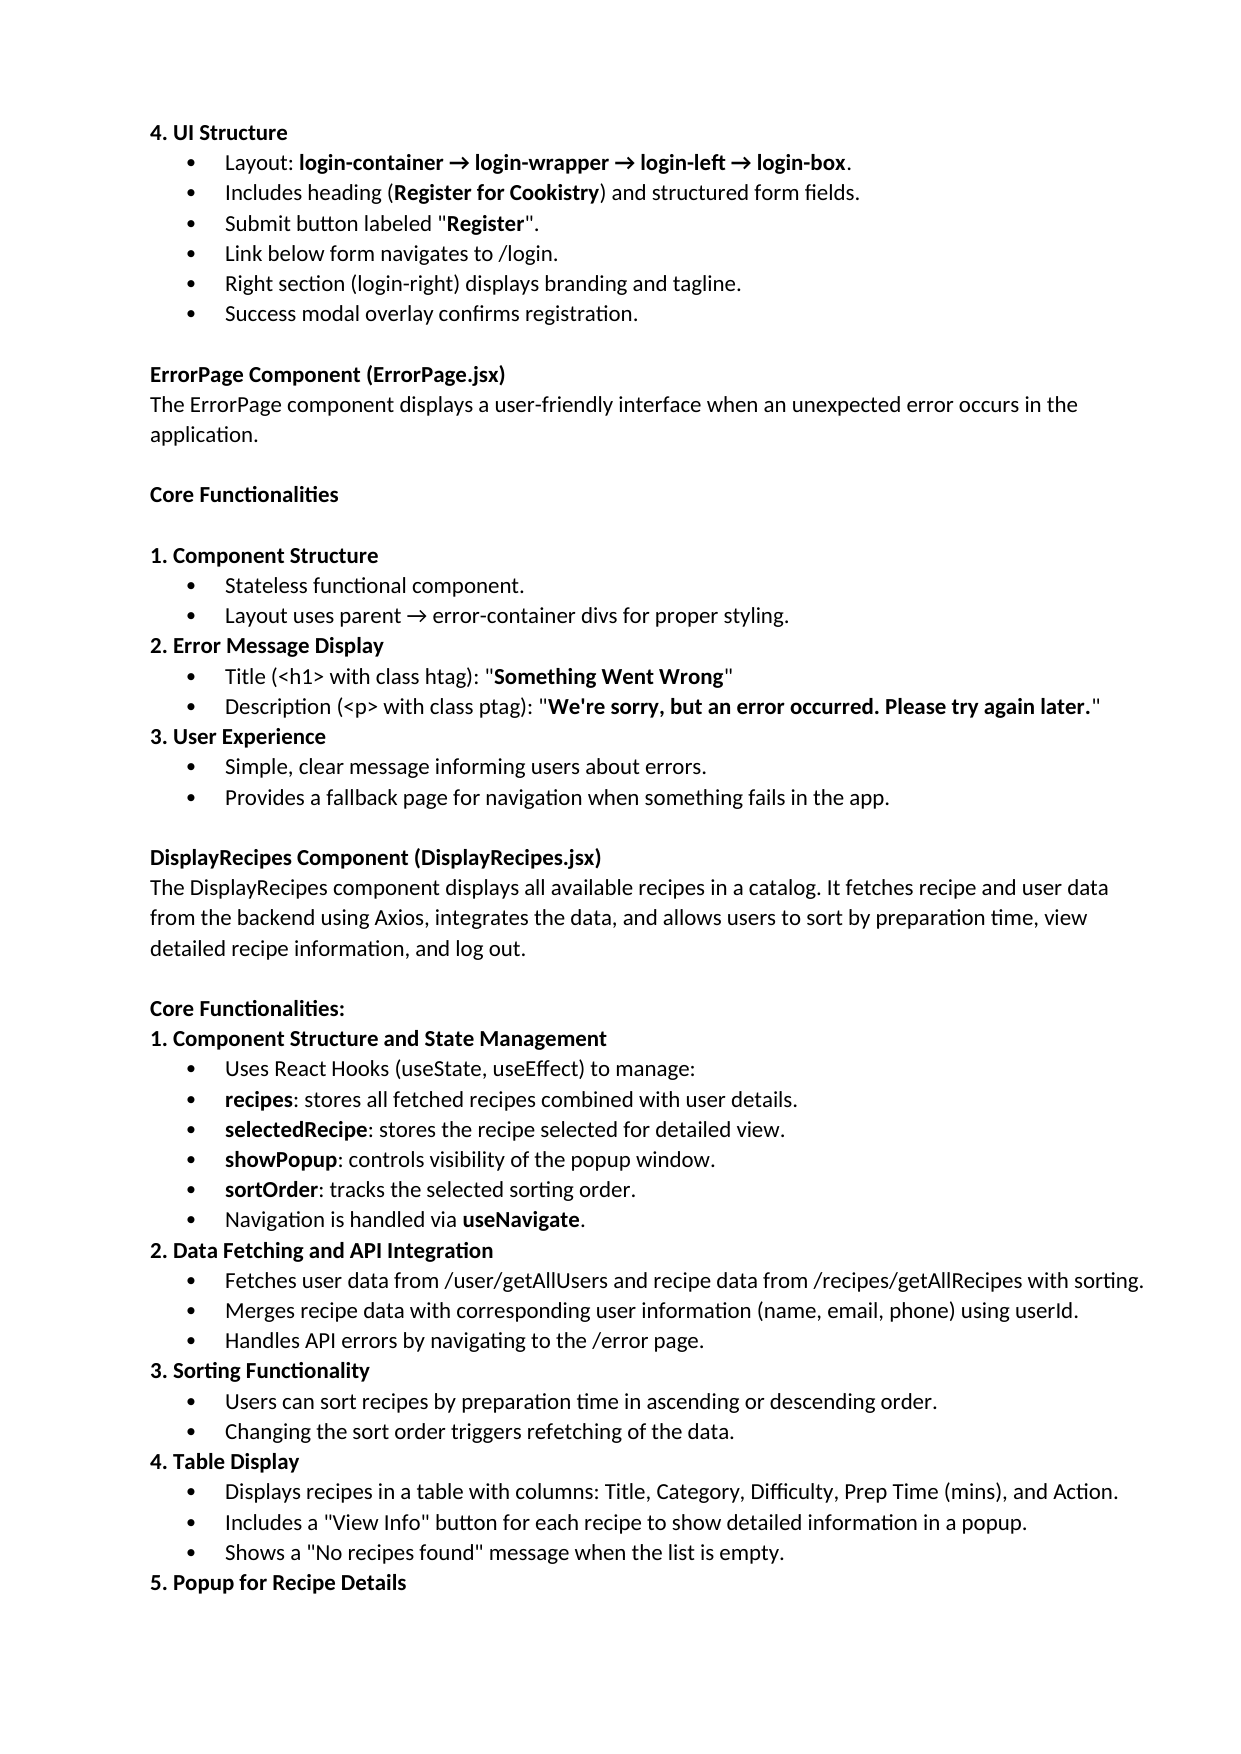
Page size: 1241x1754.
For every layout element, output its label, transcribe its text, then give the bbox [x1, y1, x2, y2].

text 3. User Experience [150, 722, 1152, 750]
list Title (<h1> with class htag): "Something Went Wrong" [187, 662, 1152, 690]
list Changing the sort order triggers refetching of the data. [187, 1417, 1152, 1445]
text 2. Error Message Display [150, 632, 1152, 660]
list sortOrder: tracks the selected sorting order. [187, 1175, 1152, 1203]
list Fetches user data from /user/getAllUsers and recipe data from /recipes/getAllRecipes with sorting. [187, 1266, 1152, 1294]
text 4. Table Display [150, 1447, 1152, 1475]
text 5. Popup for Recipe Details [150, 1568, 1152, 1596]
list Navigation is handled via useNavigate. [187, 1206, 1152, 1234]
text Core Functionalities [150, 481, 1152, 509]
text 3. Sorting Functionality [150, 1357, 1152, 1385]
list Merges recipe data with corresponding user information (name, email, phone) using userId. [187, 1296, 1152, 1324]
text 4. UI Structure [150, 118, 1152, 146]
text The ErrorPage component displays a user-friendly interface when an unexpected error occurs in the application. [150, 390, 1152, 448]
list Shows a "No recipes found" message when the list is empty. [187, 1538, 1152, 1566]
list Provides a fallback page for navigation when something fails in the app. [187, 783, 1152, 811]
text 1. Component Structure and State Management [150, 1024, 1152, 1052]
text Core Functionalities: [150, 994, 1152, 1022]
text 2. Data Fetching and API Integration [150, 1236, 1152, 1264]
text DisplayRecipes Component (DisplayRecipes.jsx) [150, 843, 1152, 871]
list Link below form navigates to /login. [187, 239, 1152, 267]
list Description (<p> with class ptag): "We're sorry, but an error occurred. Please try again later." [187, 692, 1152, 720]
text The DisplayRecipes component displays all available recipes in a catalog. It fetches recipe and user data from the backend using Axios, integrates the data, and allows users to sort by preparation time, view detailed recipe information, and log out. [150, 873, 1152, 962]
list Includes heading (Register for Cookistry) and structured form fields. [187, 178, 1152, 207]
list Stateless functional component. [187, 571, 1152, 599]
list Displays recipes in a table with columns: Title, Category, Difficulty, Prep Time (mins), and Action. [187, 1477, 1152, 1506]
text 1. Component Structure [150, 541, 1152, 569]
list Layout uses parent → error-container divs for proper styling. [187, 601, 1152, 629]
list Layout: login-container → login-wrapper → login-left → login-box. [187, 148, 1152, 176]
list Handles API errors by navigating to the /error page. [187, 1326, 1152, 1354]
list Right section (login-right) displays branding and tagline. [187, 269, 1152, 297]
list selectedRecipe: stores the recipe selected for detailed view. [187, 1115, 1152, 1143]
list Submit button labeled "Register". [187, 209, 1152, 237]
list Users can sort recipes by preparation time in ascending or descending order. [187, 1387, 1152, 1415]
list recipes: stores all fetched recipes combined with user details. [187, 1085, 1152, 1113]
list Includes a "View Info" button for each recipe to show detailed information in a popup. [187, 1508, 1152, 1536]
list Success modal overlay confirms registration. [187, 299, 1152, 327]
list showPopup: controls visibility of the popup window. [187, 1145, 1152, 1173]
list Uses React Hooks (useState, useEffect) to manage: [187, 1054, 1152, 1083]
list Simple, clear message informing users about errors. [187, 752, 1152, 781]
text ErrorPage Component (ErrorPage.jsx) [150, 360, 1152, 388]
